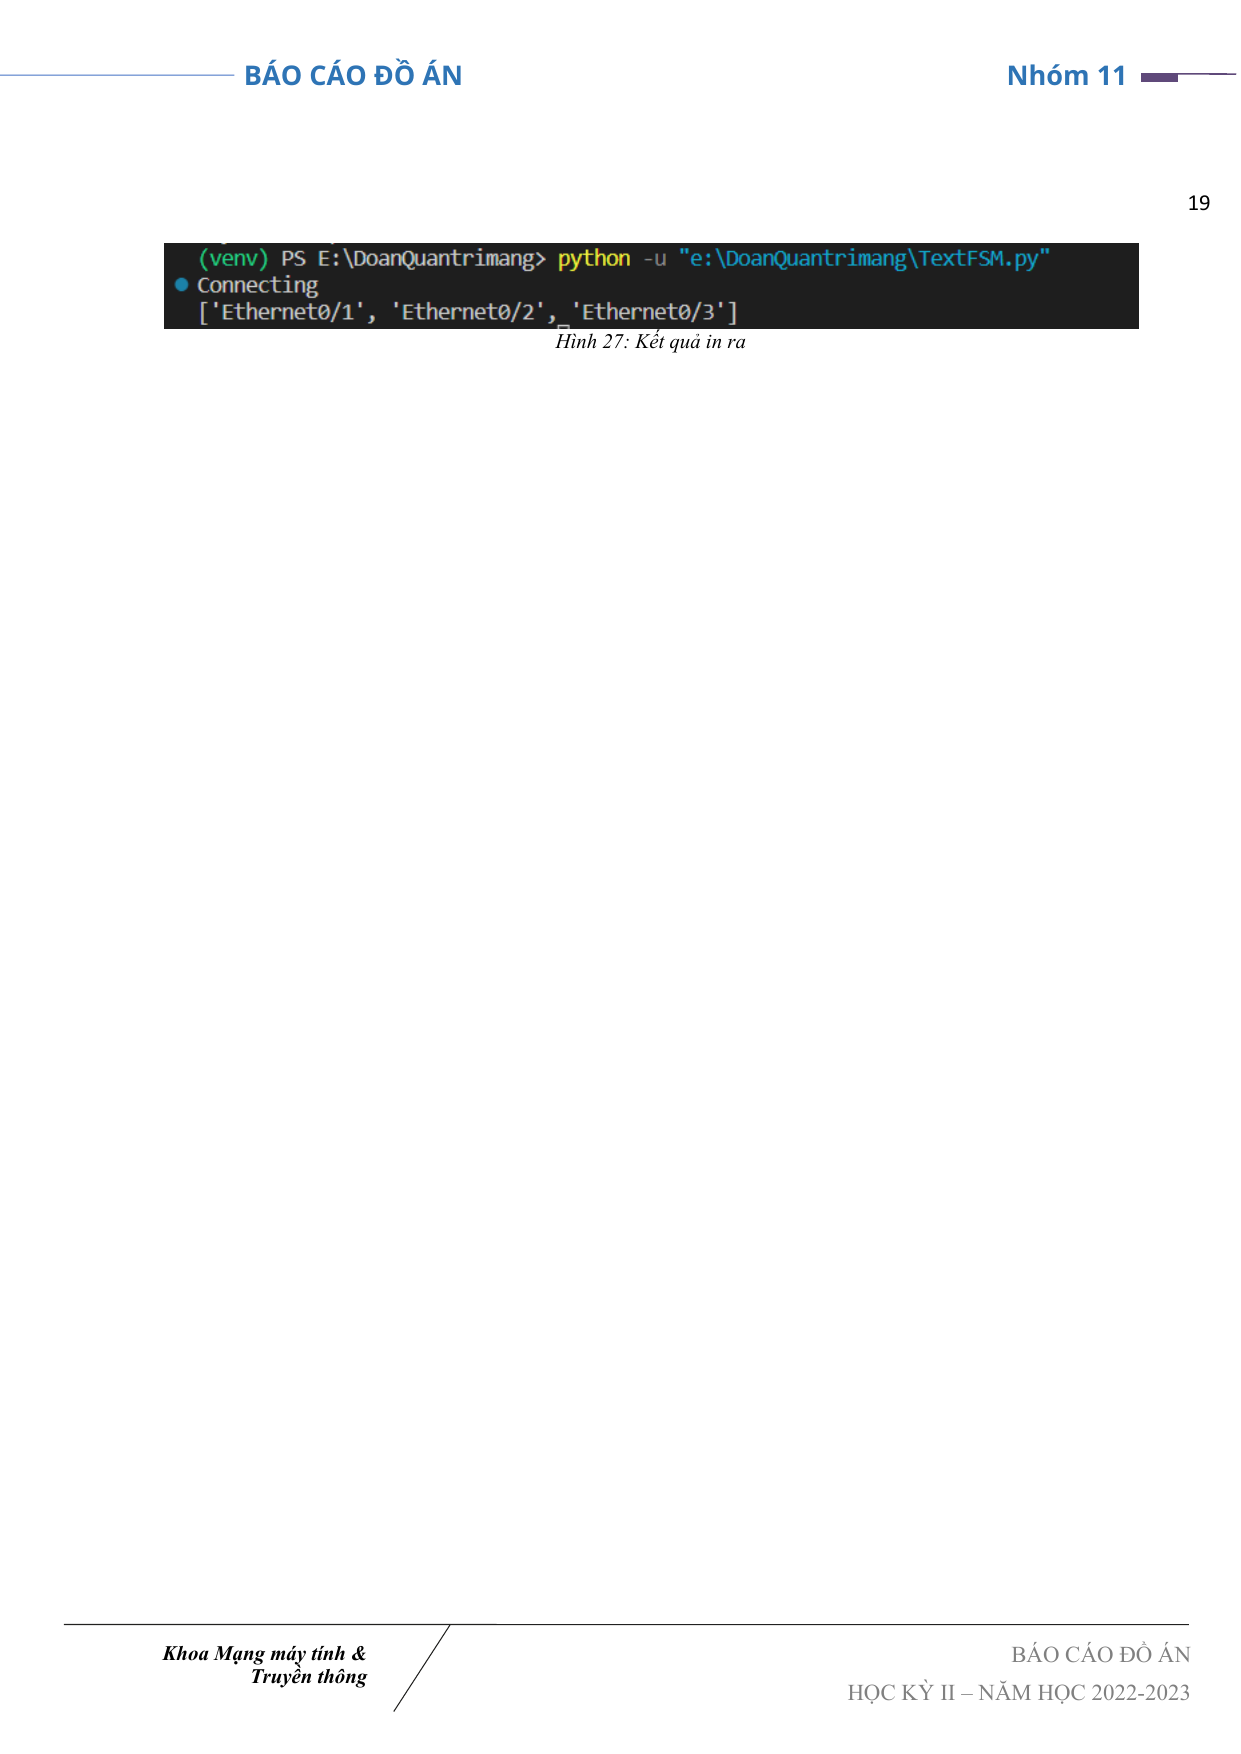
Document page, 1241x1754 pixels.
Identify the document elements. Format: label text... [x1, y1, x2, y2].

text Hình 27: Kết quả in ra [150, 329, 1153, 353]
picture [164, 243, 1139, 329]
